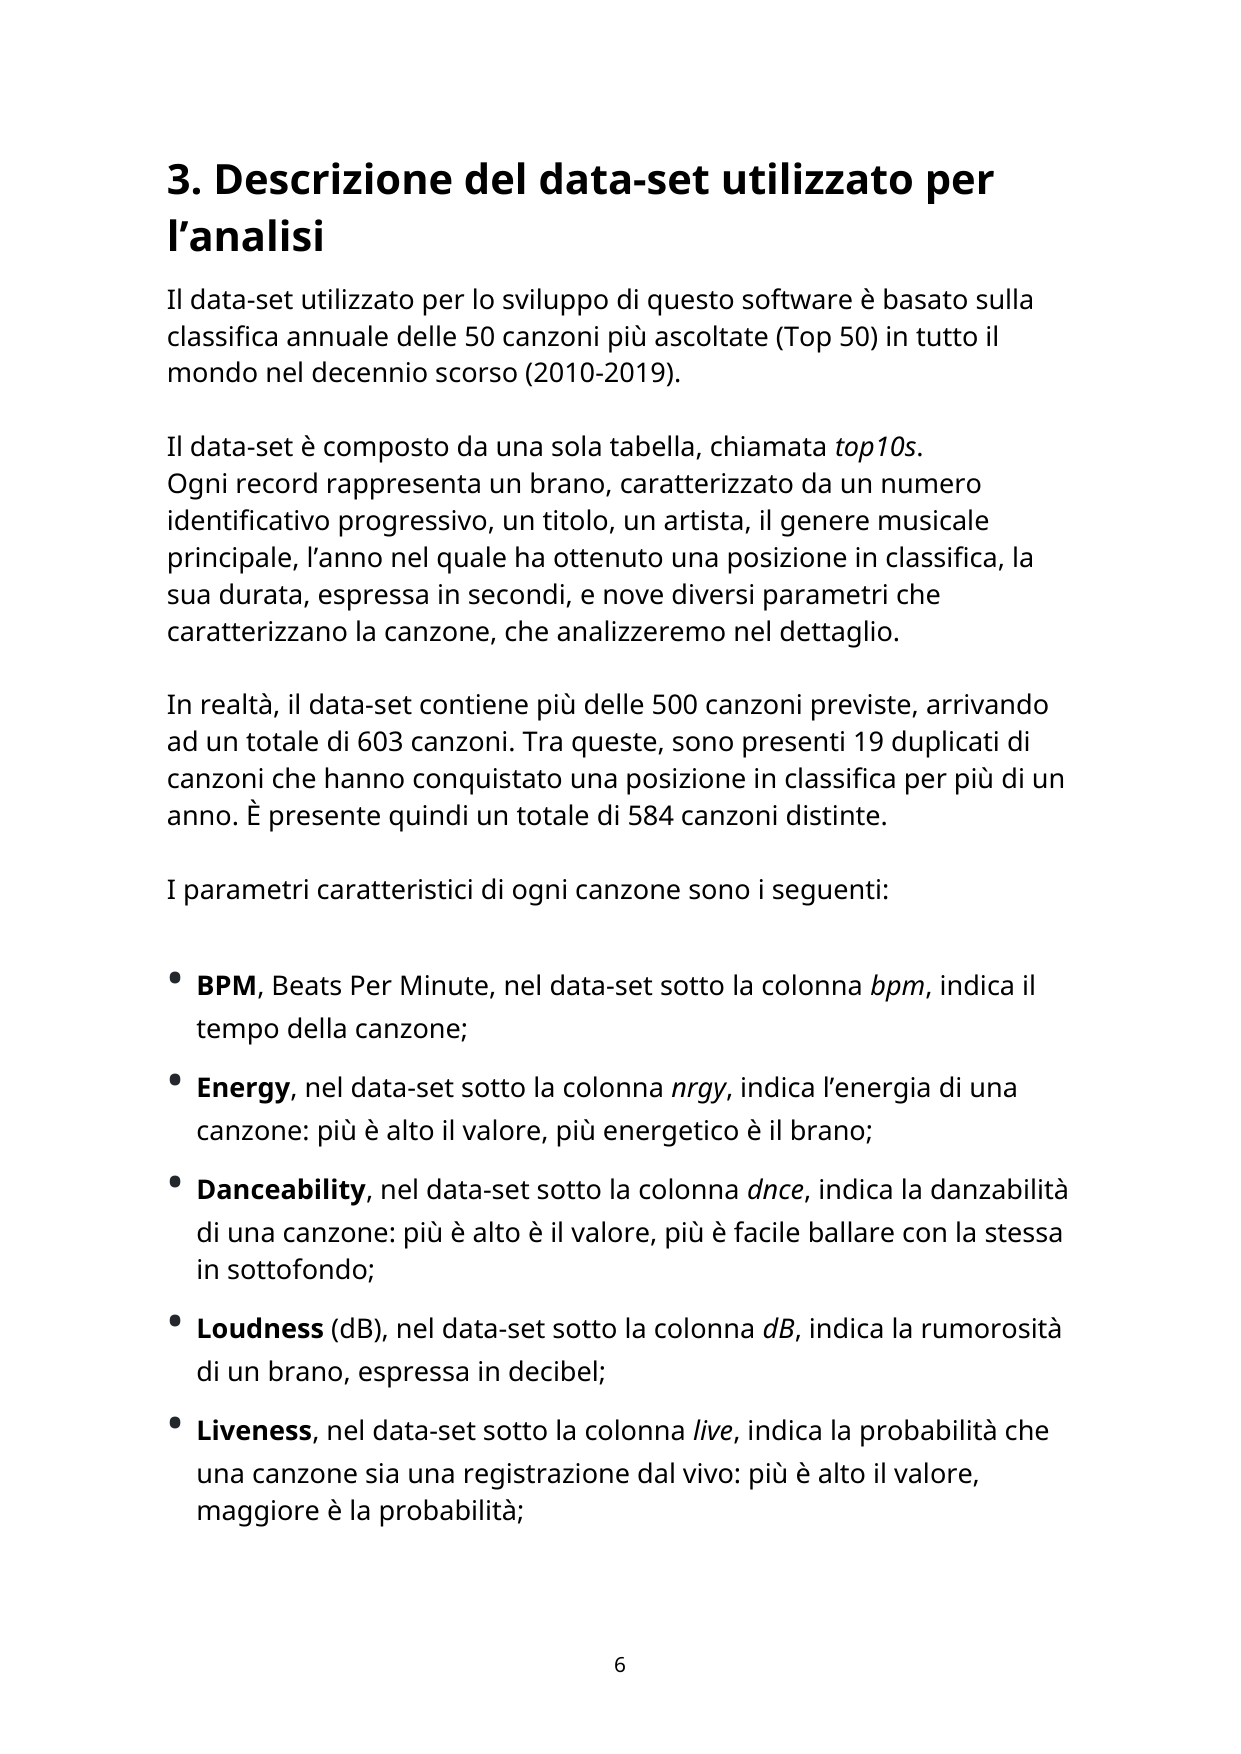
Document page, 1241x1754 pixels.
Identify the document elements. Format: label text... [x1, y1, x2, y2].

list Loudness (dB), nel data-set sotto la colonna dB, indica la rumorosità di un brano, espressa in decibel; [167, 1287, 1073, 1389]
text In realtà, il data-set contiene più delle 500 canzoni previste, arrivando ad un totale di 603 canzoni. Tra queste, sono presenti 19 duplicati di canzoni che hanno conquistato una posizione in classifica per più di un anno. È presente quindi un totale di 584 canzoni distinte. [167, 686, 1073, 833]
list BPM, Beats Per Minute, nel data-set sotto la colonna bpm, indica il tempo della canzone; [167, 944, 1073, 1046]
list Danceability, nel data-set sotto la colonna dnce, indica la danzabilità di una canzone: più è alto è il valore, più è facile ballare con la stessa in sottofondo; [167, 1148, 1073, 1287]
text Il data-set utilizzato per lo sviluppo di questo software è basato sulla classifica annuale delle 50 canzoni più ascoltate (Top 50) in tutto il mondo nel decennio scorso (2010-2019). [167, 280, 1073, 391]
text Ogni record rappresenta un brano, caratterizzato da un numero identificativo progressivo, un titolo, un artista, il genere musicale principale, l’anno nel quale ha ottenuto una posizione in classifica, la sua durata, espressa in secondi, e nove diversi parametri che caratterizzano la canzone, che analizzeremo nel dettaglio. [167, 464, 1073, 649]
text Il data-set è composto da una sola tabella, chiamata top10s. [167, 428, 1073, 464]
subtitle 3. Descrizione del data-set utilizzato per l’analisi [167, 150, 1073, 263]
list Liveness, nel data-set sotto la colonna live, indica la probabilità che una canzone sia una registrazione dal vivo: più è alto il valore, maggiore è la probabilità; [167, 1389, 1073, 1529]
text I parametri caratteristici di ogni canzone sono i seguenti: [167, 870, 1073, 907]
list Energy, nel data-set sotto la colonna nrgy, indica l’energia di una canzone: più è alto il valore, più energetico è il brano; [167, 1046, 1073, 1148]
